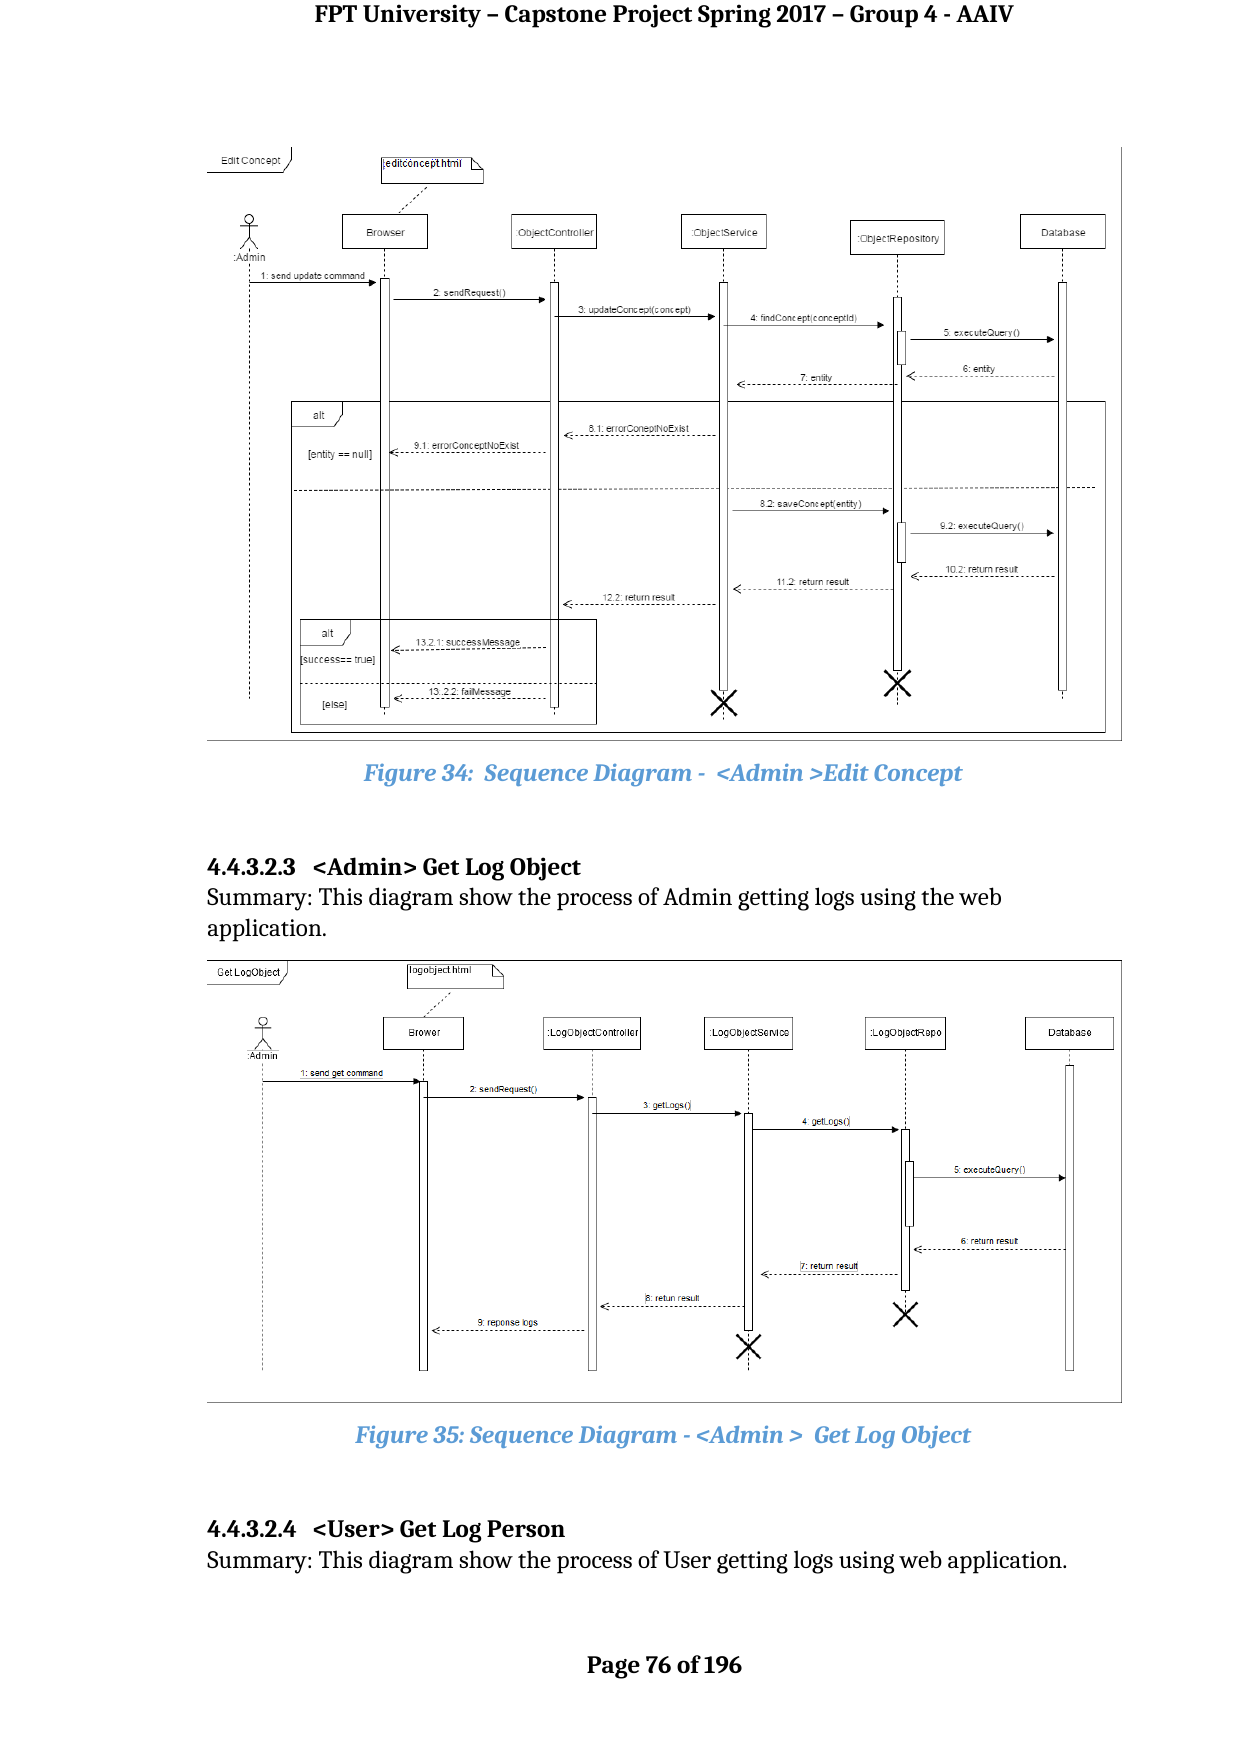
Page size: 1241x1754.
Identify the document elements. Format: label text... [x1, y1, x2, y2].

subtitle <User> Get Log Person [207, 1515, 1122, 1544]
text Summary: This diagram show the process of User getting logs using web application. [207, 1546, 1122, 1574]
text Figure 35: Sequence Diagram - <Admin > Get Log Object [207, 1421, 1122, 1450]
subtitle <Admin> Get Log Object [207, 853, 1122, 882]
picture [207, 147, 1122, 741]
text Figure 34: Sequence Diagram - <Admin >Edit Concept [207, 759, 1122, 787]
text Summary: This diagram show the process of Admin getting logs using the web application. [207, 883, 1122, 942]
